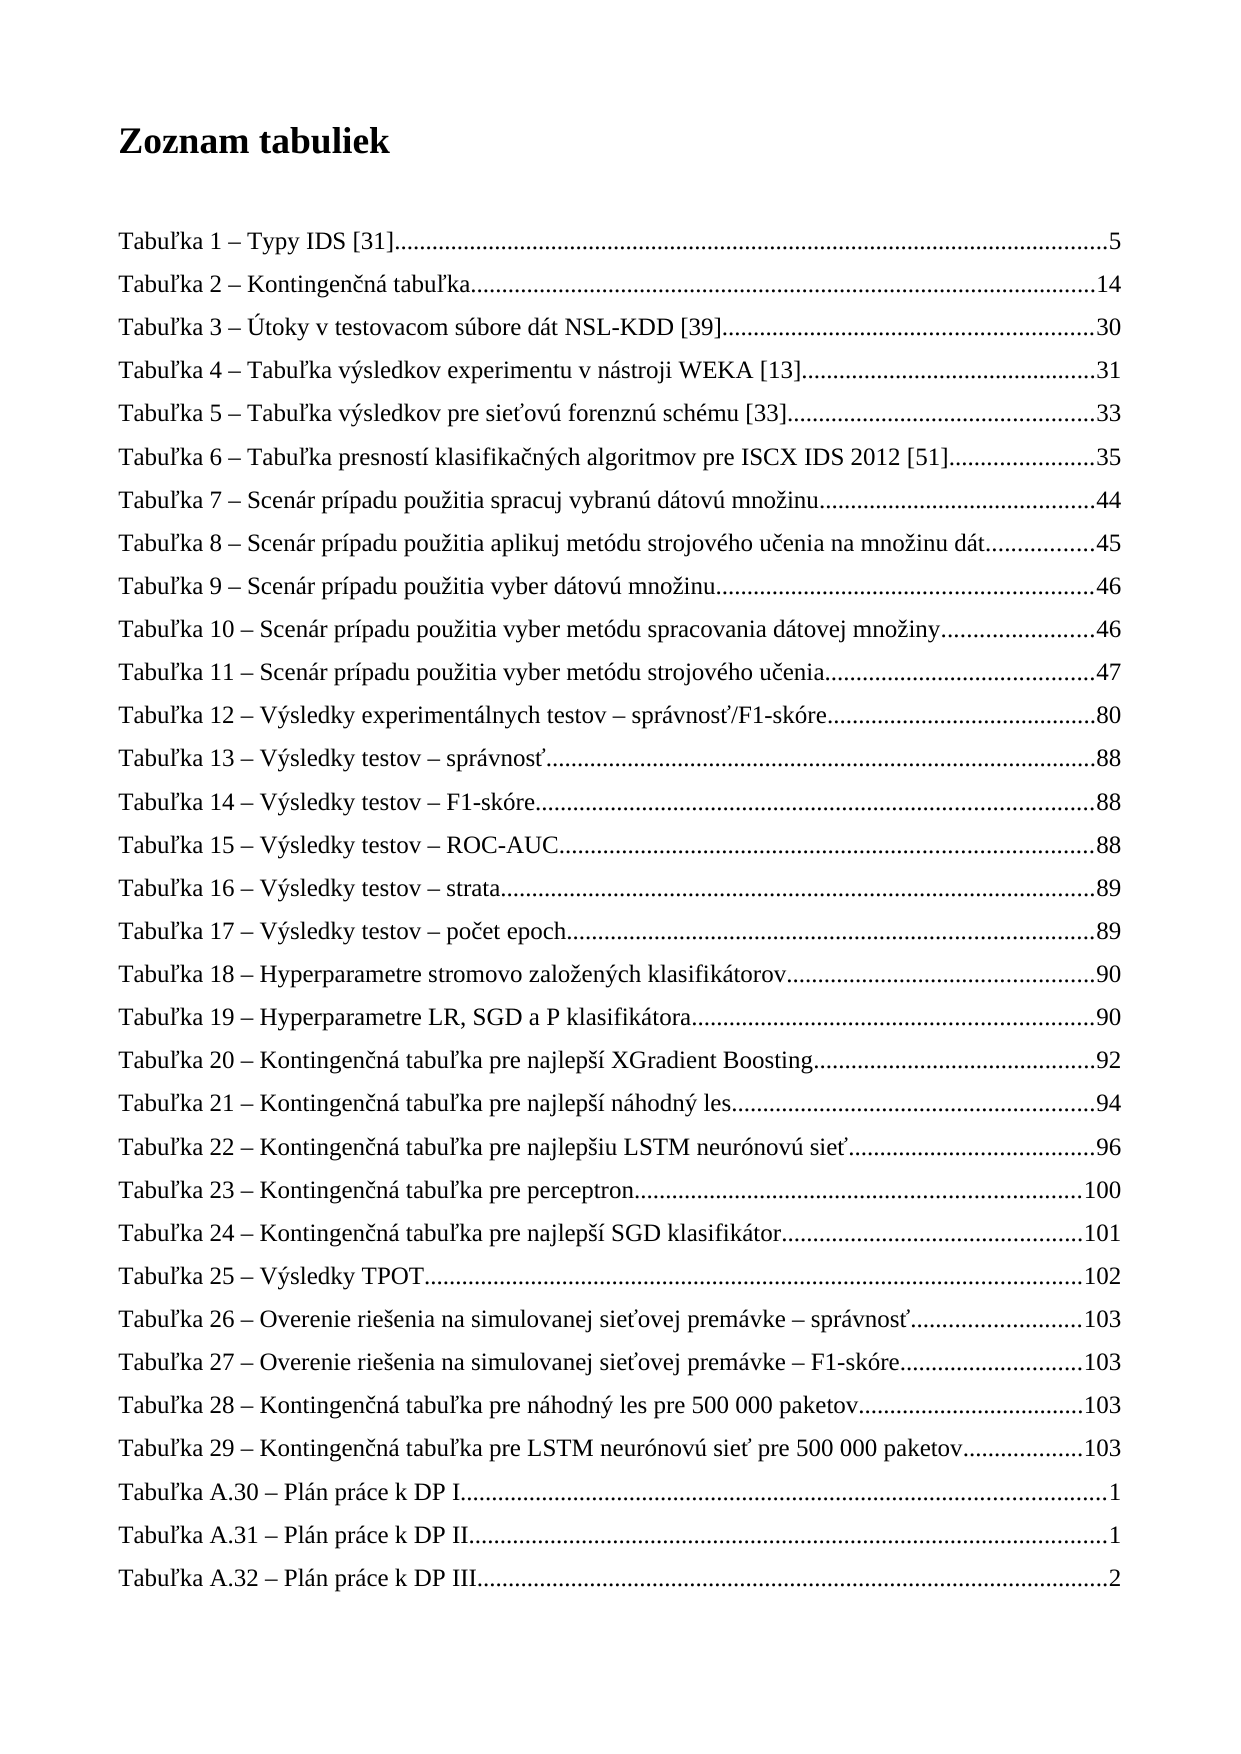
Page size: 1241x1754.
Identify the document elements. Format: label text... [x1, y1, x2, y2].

text Tabuľka 5 – Tabuľka výsledkov pre sieťovú forenznú schému [33] 33 [118, 398, 1122, 427]
text Tabuľka 29 – Kontingenčná tabuľka pre LSTM neurónovú sieť pre 500 000 paketov 103 [118, 1433, 1122, 1462]
text Tabuľka 19 – Hyperparametre LR, SGD a P klasifikátora 90 [118, 1002, 1122, 1031]
text Tabuľka 21 – Kontingenčná tabuľka pre najlepší náhodný les 94 [118, 1088, 1122, 1117]
text Tabuľka 16 – Výsledky testov – strata 89 [118, 873, 1122, 902]
text Tabuľka 27 – Overenie riešenia na simulovanej sieťovej premávke – F1-skóre 103 [118, 1347, 1122, 1376]
text Tabuľka 13 – Výsledky testov – správnosť 88 [118, 743, 1122, 772]
text Tabuľka 20 – Kontingenčná tabuľka pre najlepší XGradient Boosting 92 [118, 1045, 1122, 1074]
text Tabuľka 7 – Scenár prípadu použitia spracuj vybranú dátovú množinu 44 [118, 485, 1122, 513]
text Tabuľka 26 – Overenie riešenia na simulovanej sieťovej premávke – správnosť 103 [118, 1304, 1122, 1333]
text Tabuľka 2 – Kontingenčná tabuľka 14 [118, 269, 1122, 298]
text Tabuľka 3 – Útoky v testovacom súbore dát NSL-KDD [39] 30 [118, 312, 1122, 341]
text Tabuľka 24 – Kontingenčná tabuľka pre najlepší SGD klasifikátor 101 [118, 1218, 1122, 1247]
text Tabuľka A.30 – Plán práce k DP I 1 [118, 1477, 1122, 1505]
text Tabuľka 9 – Scenár prípadu použitia vyber dátovú množinu 46 [118, 571, 1122, 600]
text Tabuľka 23 – Kontingenčná tabuľka pre perceptron 100 [118, 1175, 1122, 1203]
text Tabuľka 8 – Scenár prípadu použitia aplikuj metódu strojového učenia na množinu dát 45 [118, 528, 1122, 557]
text Tabuľka 1 – Typy IDS [31] 5 [118, 226, 1122, 255]
text Tabuľka 22 – Kontingenčná tabuľka pre najlepšiu LSTM neurónovú sieť 96 [118, 1132, 1122, 1160]
text Tabuľka 28 – Kontingenčná tabuľka pre náhodný les pre 500 000 paketov 103 [118, 1390, 1122, 1419]
text Tabuľka 25 – Výsledky TPOT 102 [118, 1261, 1122, 1290]
text Tabuľka A.31 – Plán práce k DP II 1 [118, 1520, 1122, 1548]
text Tabuľka 17 – Výsledky testov – počet epoch 89 [118, 916, 1122, 945]
text Tabuľka 12 – Výsledky experimentálnych testov – správnosť/F1-skóre 80 [118, 700, 1122, 729]
text Tabuľka 14 – Výsledky testov – F1-skóre 88 [118, 787, 1122, 815]
text Tabuľka 15 – Výsledky testov – ROC-AUC 88 [118, 830, 1122, 858]
text Tabuľka 4 – Tabuľka výsledkov experimentu v nástroji WEKA [13] 31 [118, 355, 1122, 384]
text Tabuľka 11 – Scenár prípadu použitia vyber metódu strojového učenia 47 [118, 657, 1122, 686]
text Tabuľka 18 – Hyperparametre stromovo založených klasifikátorov 90 [118, 959, 1122, 988]
text Tabuľka A.32 – Plán práce k DP III 2 [118, 1563, 1122, 1592]
text Tabuľka 10 – Scenár prípadu použitia vyber metódu spracovania dátovej množiny 46 [118, 614, 1122, 643]
text Tabuľka 6 – Tabuľka presností klasifikačných algoritmov pre ISCX IDS 2012 [51] 35 [118, 442, 1122, 470]
text Zoznam tabuliek [118, 118, 1122, 161]
